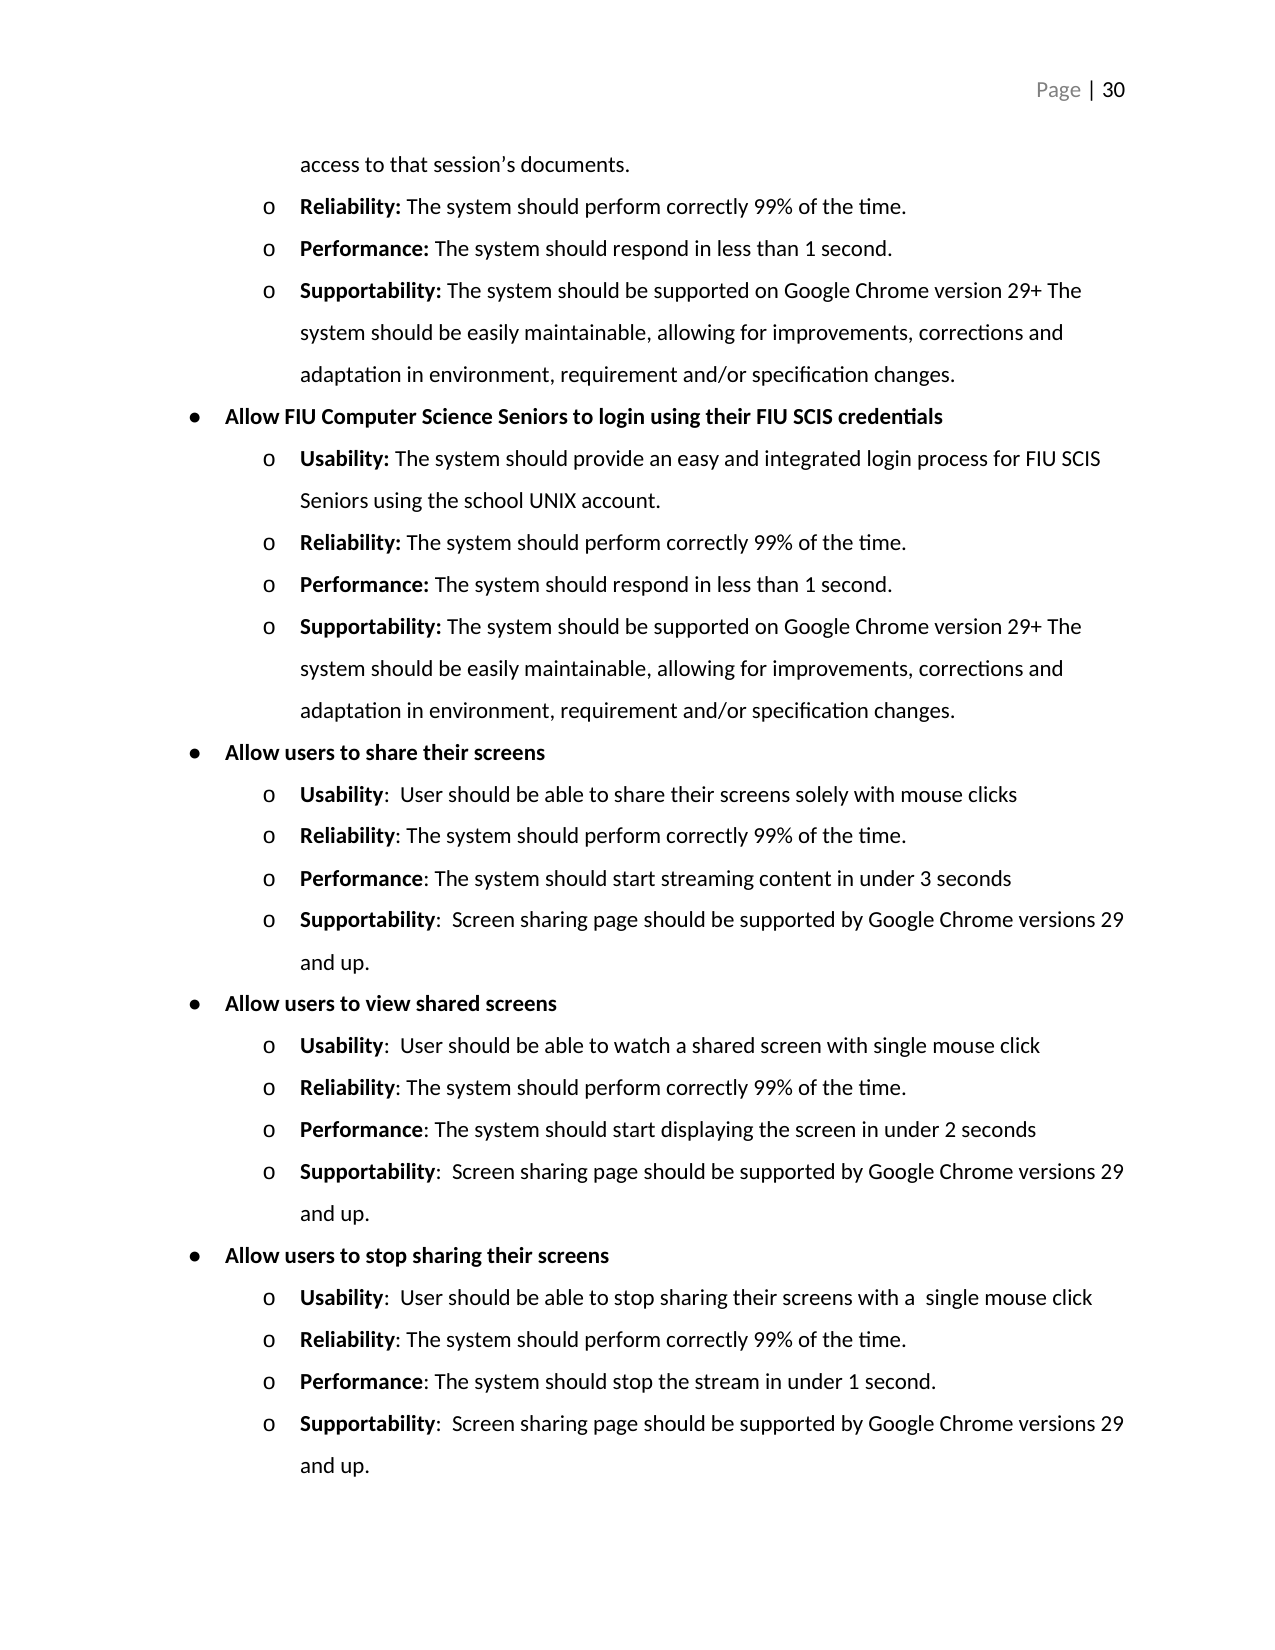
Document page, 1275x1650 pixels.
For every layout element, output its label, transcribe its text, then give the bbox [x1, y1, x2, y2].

list Allow users to stop sharing their screens [188, 1241, 1125, 1269]
list Allow users to share their screens [188, 738, 1125, 766]
list Performance: The system should start displaying the screen in under 2 seconds [263, 1116, 1125, 1143]
list Usability: User should be able to stop sharing their screens with a single mouse click [263, 1283, 1125, 1311]
list Reliability: The system should perform correctly 99% of the time. [263, 1073, 1125, 1102]
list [263, 150, 1125, 178]
list Performance: The system should respond in less than 1 second. [263, 234, 1125, 262]
list Reliability: The system should perform correctly 99% of the time. [263, 192, 1125, 220]
list Reliability: The system should perform correctly 99% of the time. [263, 822, 1125, 850]
list Usability: User should be able to watch a shared screen with single mouse click [263, 1032, 1125, 1059]
list Performance: The system should respond in less than 1 second. [263, 570, 1125, 598]
list Performance: The system should stop the stream in under 1 second. [263, 1367, 1125, 1395]
list Supportability: Screen sharing page should be supported by Google Chrome versions 29 and up. [263, 906, 1125, 976]
list Supportability: Screen sharing page should be supported by Google Chrome versions 29 and up. [263, 1157, 1125, 1227]
list Performance: The system should start streaming content in under 3 seconds [263, 864, 1125, 892]
list Allow users to view shared screens [188, 989, 1125, 1018]
list Reliability: The system should perform correctly 99% of the time. [263, 1325, 1125, 1353]
list Reliability: The system should perform correctly 99% of the time. [263, 528, 1125, 556]
list Usability: User should be able to share their screens solely with mouse clicks [263, 780, 1125, 808]
list Supportability: Screen sharing page should be supported by Google Chrome versions 29 and up. [263, 1409, 1125, 1479]
list Allow FIU Computer Science Seniors to login using their FIU SCIS credentials [188, 402, 1125, 430]
list Usability: The system should provide an easy and integrated login process for FIU SCIS Seniors using the school UNIX account. [263, 444, 1125, 514]
